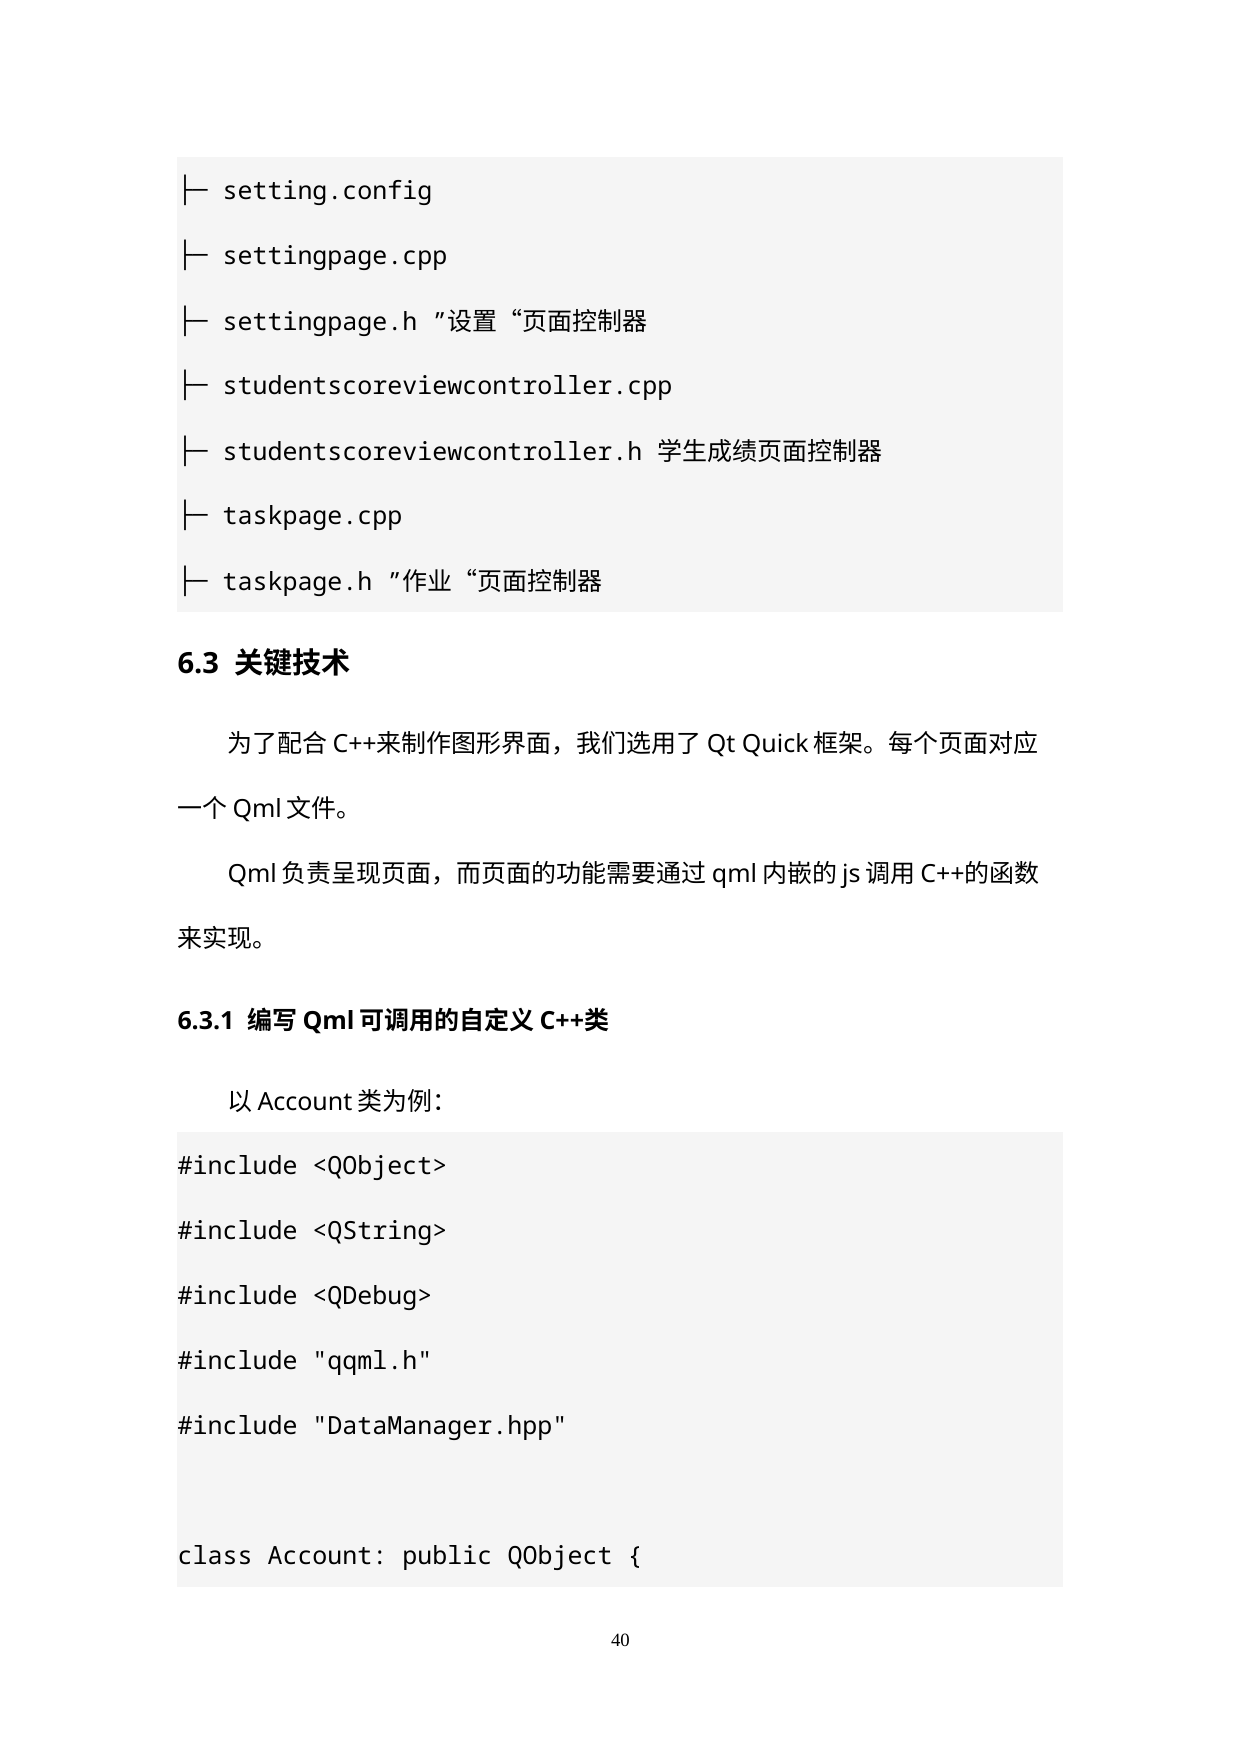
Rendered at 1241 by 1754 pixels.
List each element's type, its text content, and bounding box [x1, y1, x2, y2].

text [177, 1132, 1063, 1587]
text Qml负责呈现页面，而页面的功能需要通过qml内嵌的js调用C++的函数来实现。 [177, 839, 1063, 969]
text 以Account类为例： [177, 1067, 1063, 1132]
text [177, 157, 1063, 612]
text 为了配合C++来制作图形界面，我们选用了Qt Quick框架。每个页面对应一个Qml文件。 [177, 709, 1063, 839]
subtitle 编写Qml可调用的自定义C++类 [177, 986, 1063, 1051]
subtitle 关键技术 [177, 628, 1063, 693]
